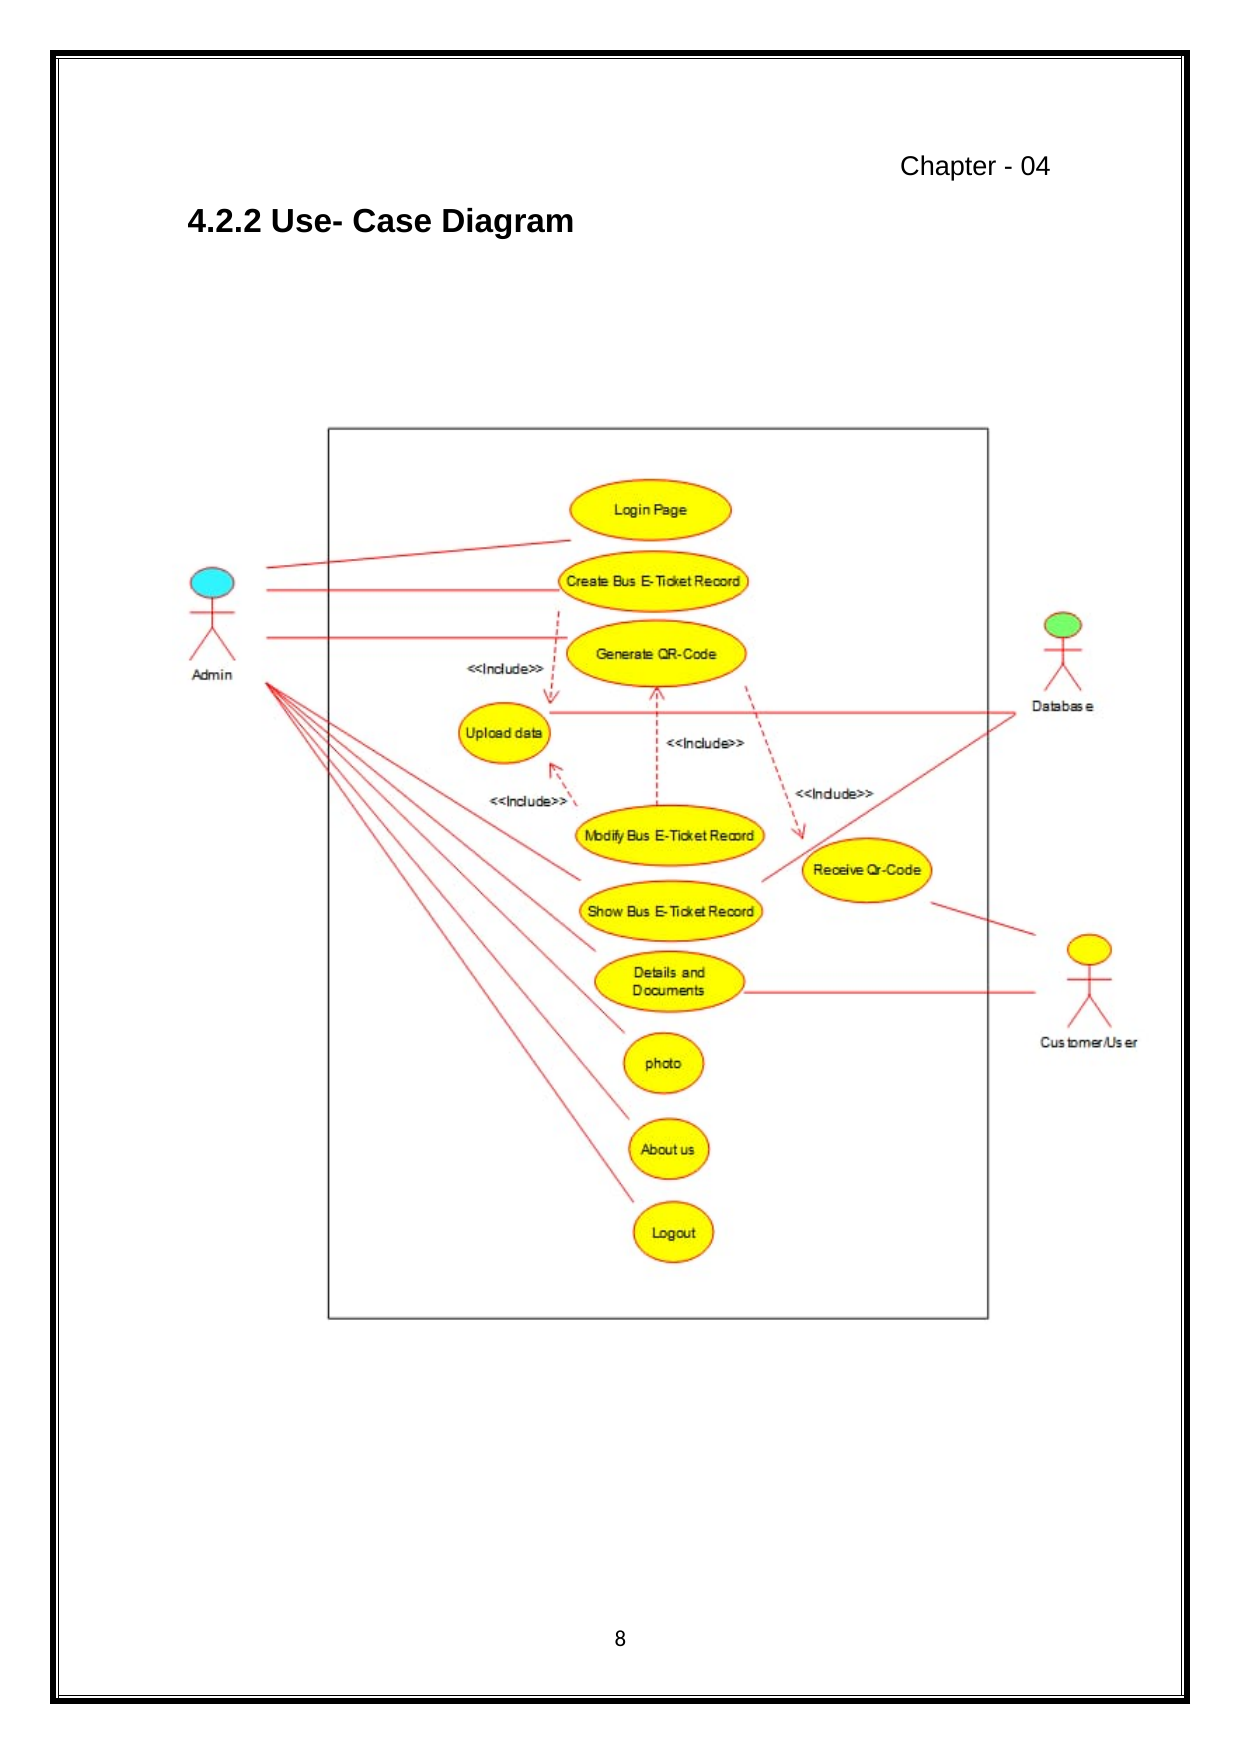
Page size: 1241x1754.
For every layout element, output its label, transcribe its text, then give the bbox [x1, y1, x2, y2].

text Chapter - 04 [187, 150, 1090, 181]
picture [150, 375, 1181, 1372]
text 4.2.2 Use- Case Diagram [187, 201, 1090, 239]
